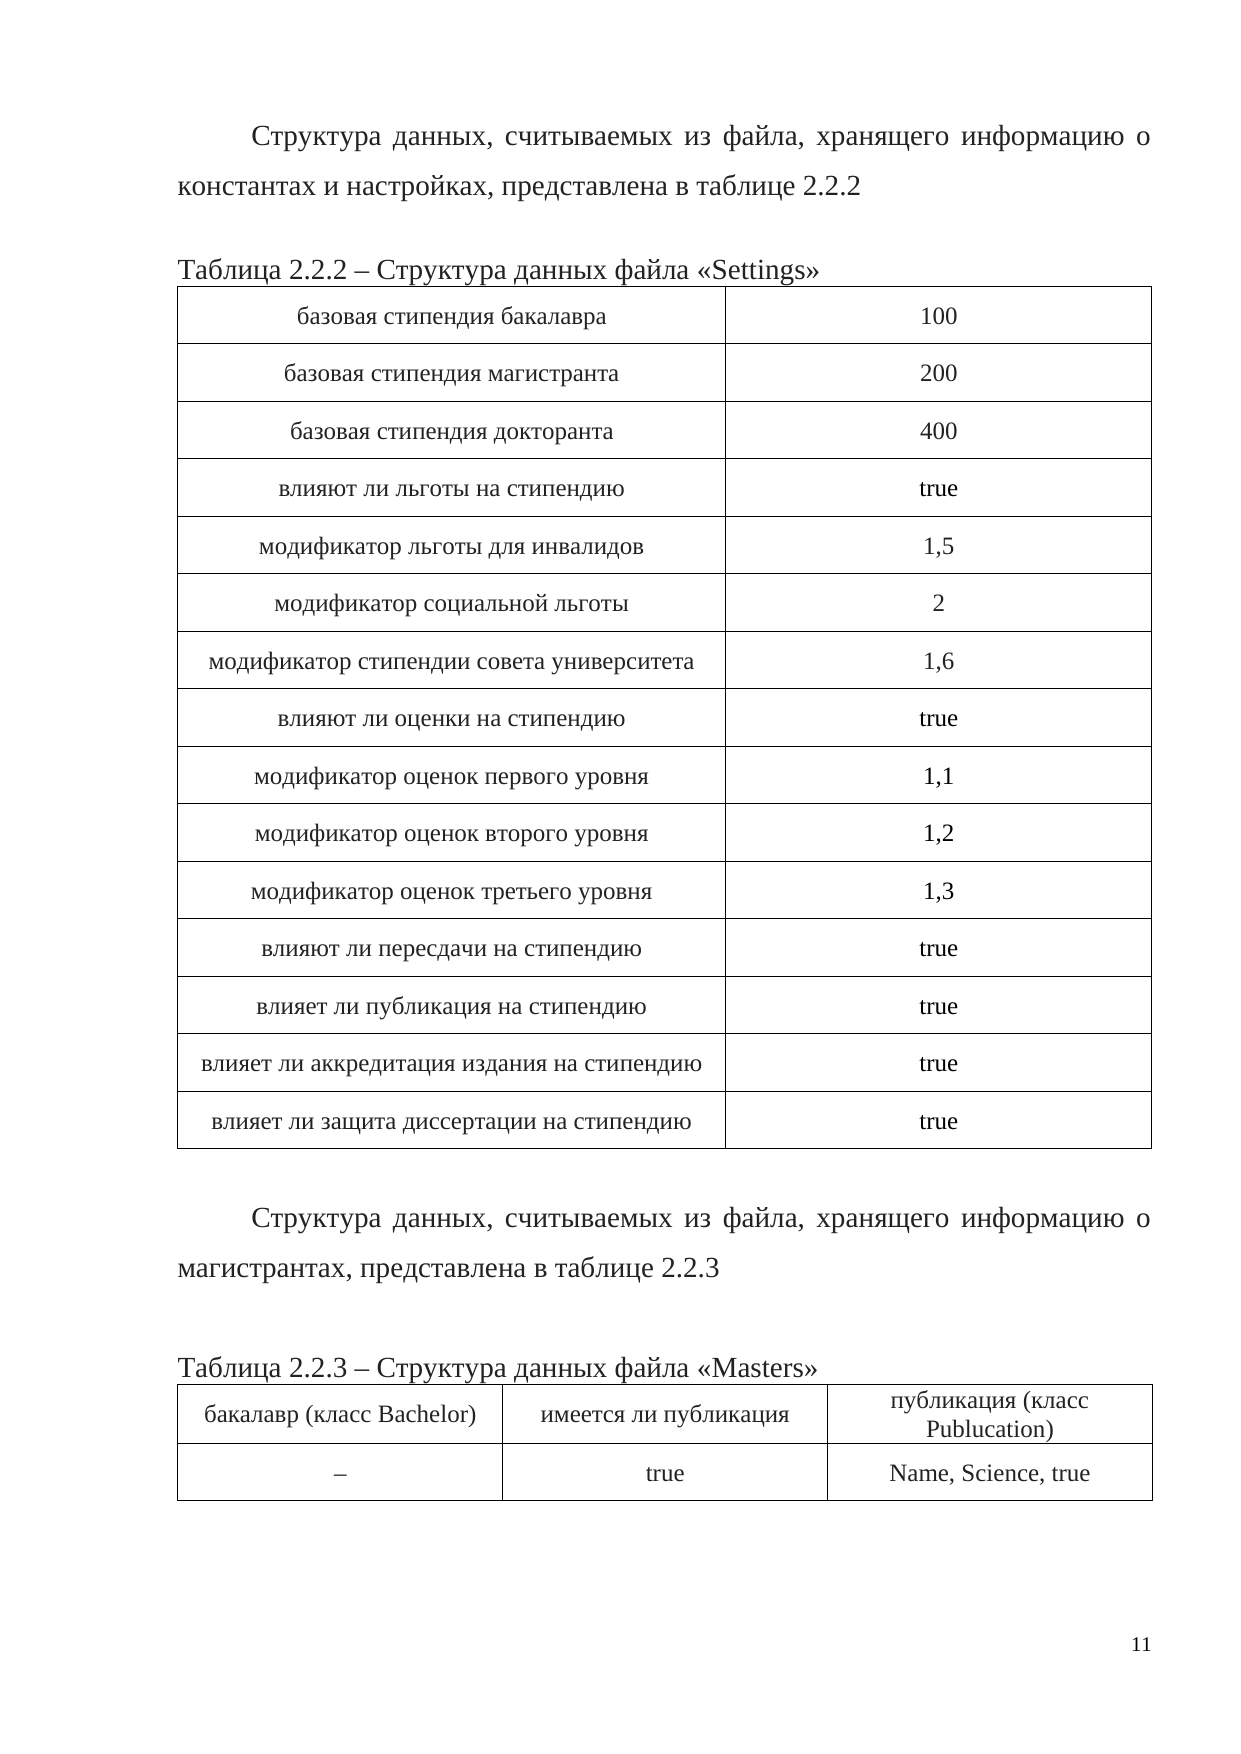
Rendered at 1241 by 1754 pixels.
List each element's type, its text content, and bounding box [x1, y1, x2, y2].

table_cell влияет ли публикация на стипендию [178, 977, 725, 1033]
table_cell модификатор оценок третьего уровня [178, 862, 725, 918]
table_cell 1,3 [726, 862, 1151, 918]
table_header имеется ли публикация [503, 1385, 827, 1443]
table_cell базовая стипендия магистранта [178, 344, 725, 401]
table_cell 400 [726, 402, 1151, 458]
table_cell true [503, 1444, 827, 1500]
table_cell 1,6 [726, 632, 1151, 688]
table_cell true [726, 919, 1151, 976]
table_cell true [726, 689, 1151, 746]
table_cell 1,5 [726, 517, 1151, 573]
table_cell 2 [726, 574, 1151, 631]
table_cell true [726, 459, 1151, 516]
table_header базовая стипендия бакалавра [178, 287, 725, 343]
table_cell модификатор социальной льготы [178, 574, 725, 631]
table_cell модификатор оценок первого уровня [178, 747, 725, 803]
table_header публикация (класс Publucation) [828, 1385, 1152, 1443]
table_cell 1,2 [726, 804, 1151, 861]
table_cell 200 [726, 344, 1151, 401]
table_cell влияет ли аккредитация издания на стипендию [178, 1034, 725, 1091]
text Структура данных, считываемых из файла, хранящего информацию о магистрантах, представлена в таблице 2.2.3 [177, 1200, 1152, 1283]
table_cell 1,1 [726, 747, 1151, 803]
table_cell – [178, 1444, 502, 1500]
text Структура данных, считываемых из файла, хранящего информацию о константах и настройках, представлена в таблице 2.2.2 [177, 118, 1152, 202]
table_cell true [726, 977, 1151, 1033]
table_cell влияют ли льготы на стипендию [178, 459, 725, 516]
table_cell влияют ли оценки на стипендию [178, 689, 725, 746]
table_header 100 [726, 287, 1151, 343]
table_cell влияет ли защита диссертации на стипендию [178, 1092, 725, 1148]
table_header бакалавр (класс Bachelor) [178, 1385, 502, 1443]
table_cell модификатор стипендии совета университета [178, 632, 725, 688]
text Таблица 2.2.3 – Структура данных файла «Masters» [177, 1351, 1152, 1384]
text Таблица 2.2.2 – Структура данных файла «Settings» [177, 252, 1152, 286]
table_cell модификатор оценок второго уровня [178, 804, 725, 861]
table_cell true [726, 1034, 1151, 1091]
table_cell влияют ли пересдачи на стипендию [178, 919, 725, 976]
table_cell модификатор льготы для инвалидов [178, 517, 725, 573]
table_cell базовая стипендия докторанта [178, 402, 725, 458]
table_cell Name, Science, true [828, 1444, 1152, 1500]
table_cell true [726, 1092, 1151, 1148]
